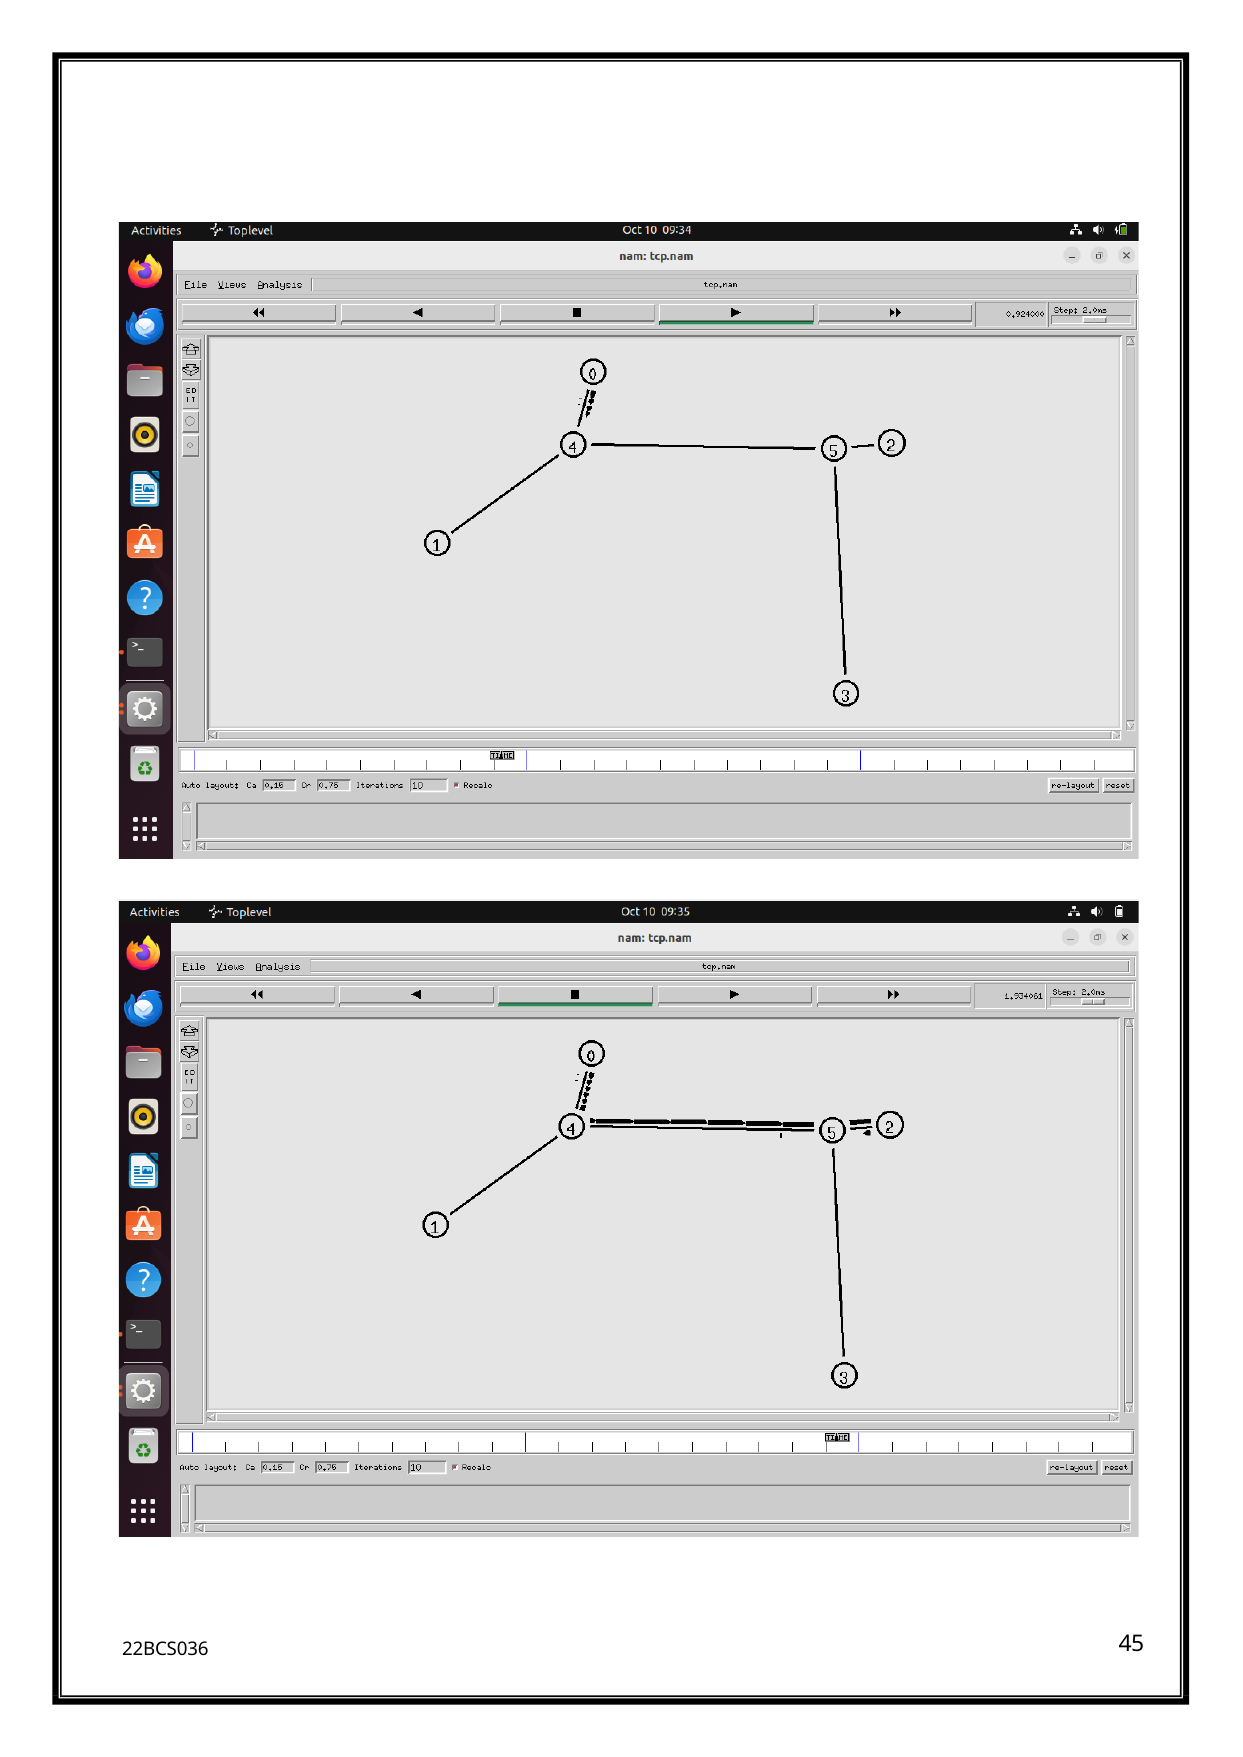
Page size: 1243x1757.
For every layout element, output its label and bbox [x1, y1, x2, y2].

picture [118, 899, 1139, 1537]
picture [118, 222, 1139, 859]
